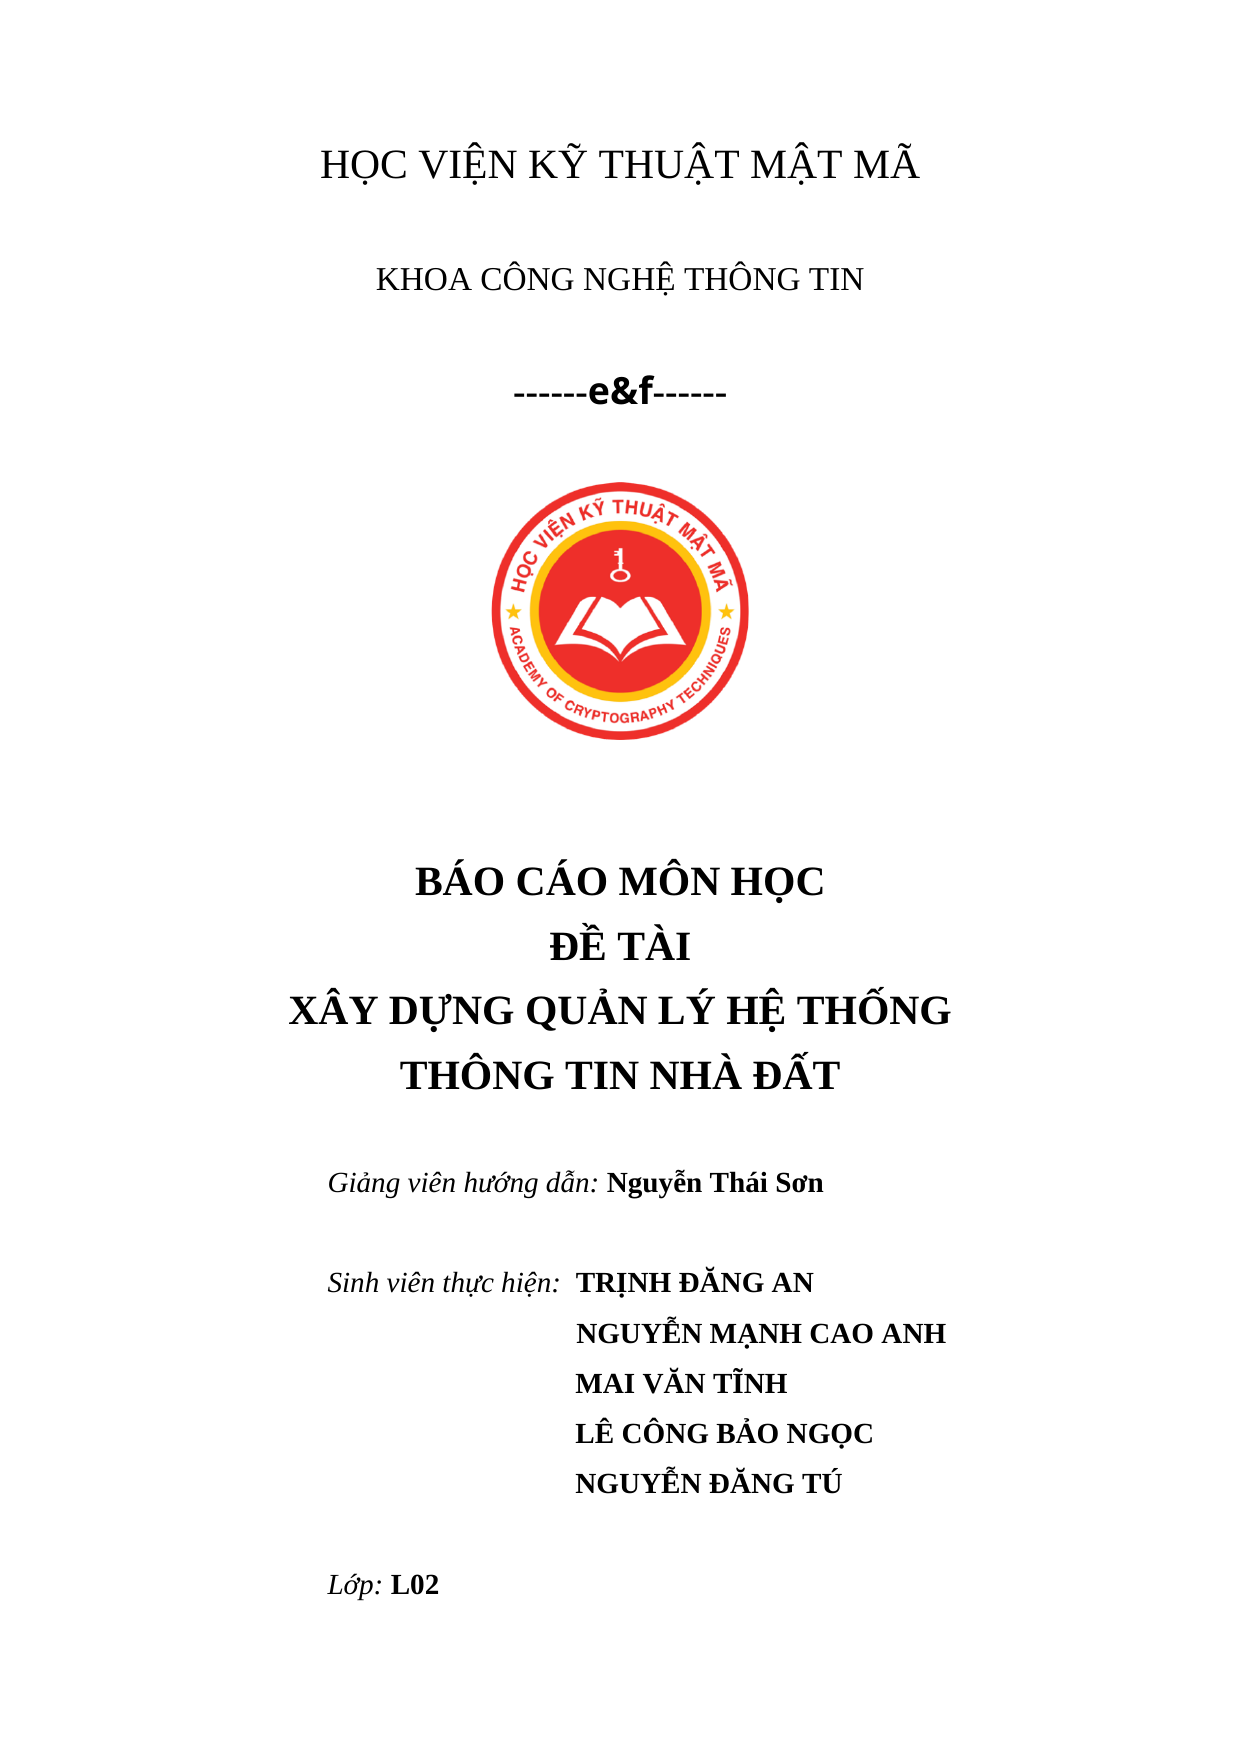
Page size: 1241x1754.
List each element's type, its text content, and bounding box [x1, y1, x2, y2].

text LÊ CÔNG BẢO NGỌC [327, 1416, 1090, 1450]
text HỌC VIỆN KỸ THUẬT MẬT MÃ [150, 140, 1090, 188]
text XÂY DỰNG QUẢN LÝ HỆ THỐNG [150, 986, 1090, 1034]
text ĐỀ TÀI [150, 921, 1090, 969]
text NGUYỄN MẠNH CAO ANH [327, 1316, 1090, 1349]
text ------e&f------ [150, 365, 1090, 416]
text Giảng viên hướng dẫn: Nguyễn Thái Sơn [327, 1165, 1090, 1199]
picture [491, 482, 749, 740]
text Lớp: L02 [327, 1567, 1090, 1600]
text BÁO CÁO MÔN HỌC [150, 857, 1090, 904]
text Sinh viên thực hiện: TRỊNH ĐĂNG AN [327, 1266, 1090, 1299]
text KHOA CÔNG NGHỆ THÔNG TIN [150, 259, 1090, 298]
text MAI VĂN TĨNH [327, 1366, 1090, 1399]
text THÔNG TIN NHÀ ĐẤT [150, 1050, 1090, 1098]
text NGUYỄN ĐĂNG TÚ [327, 1466, 1090, 1500]
